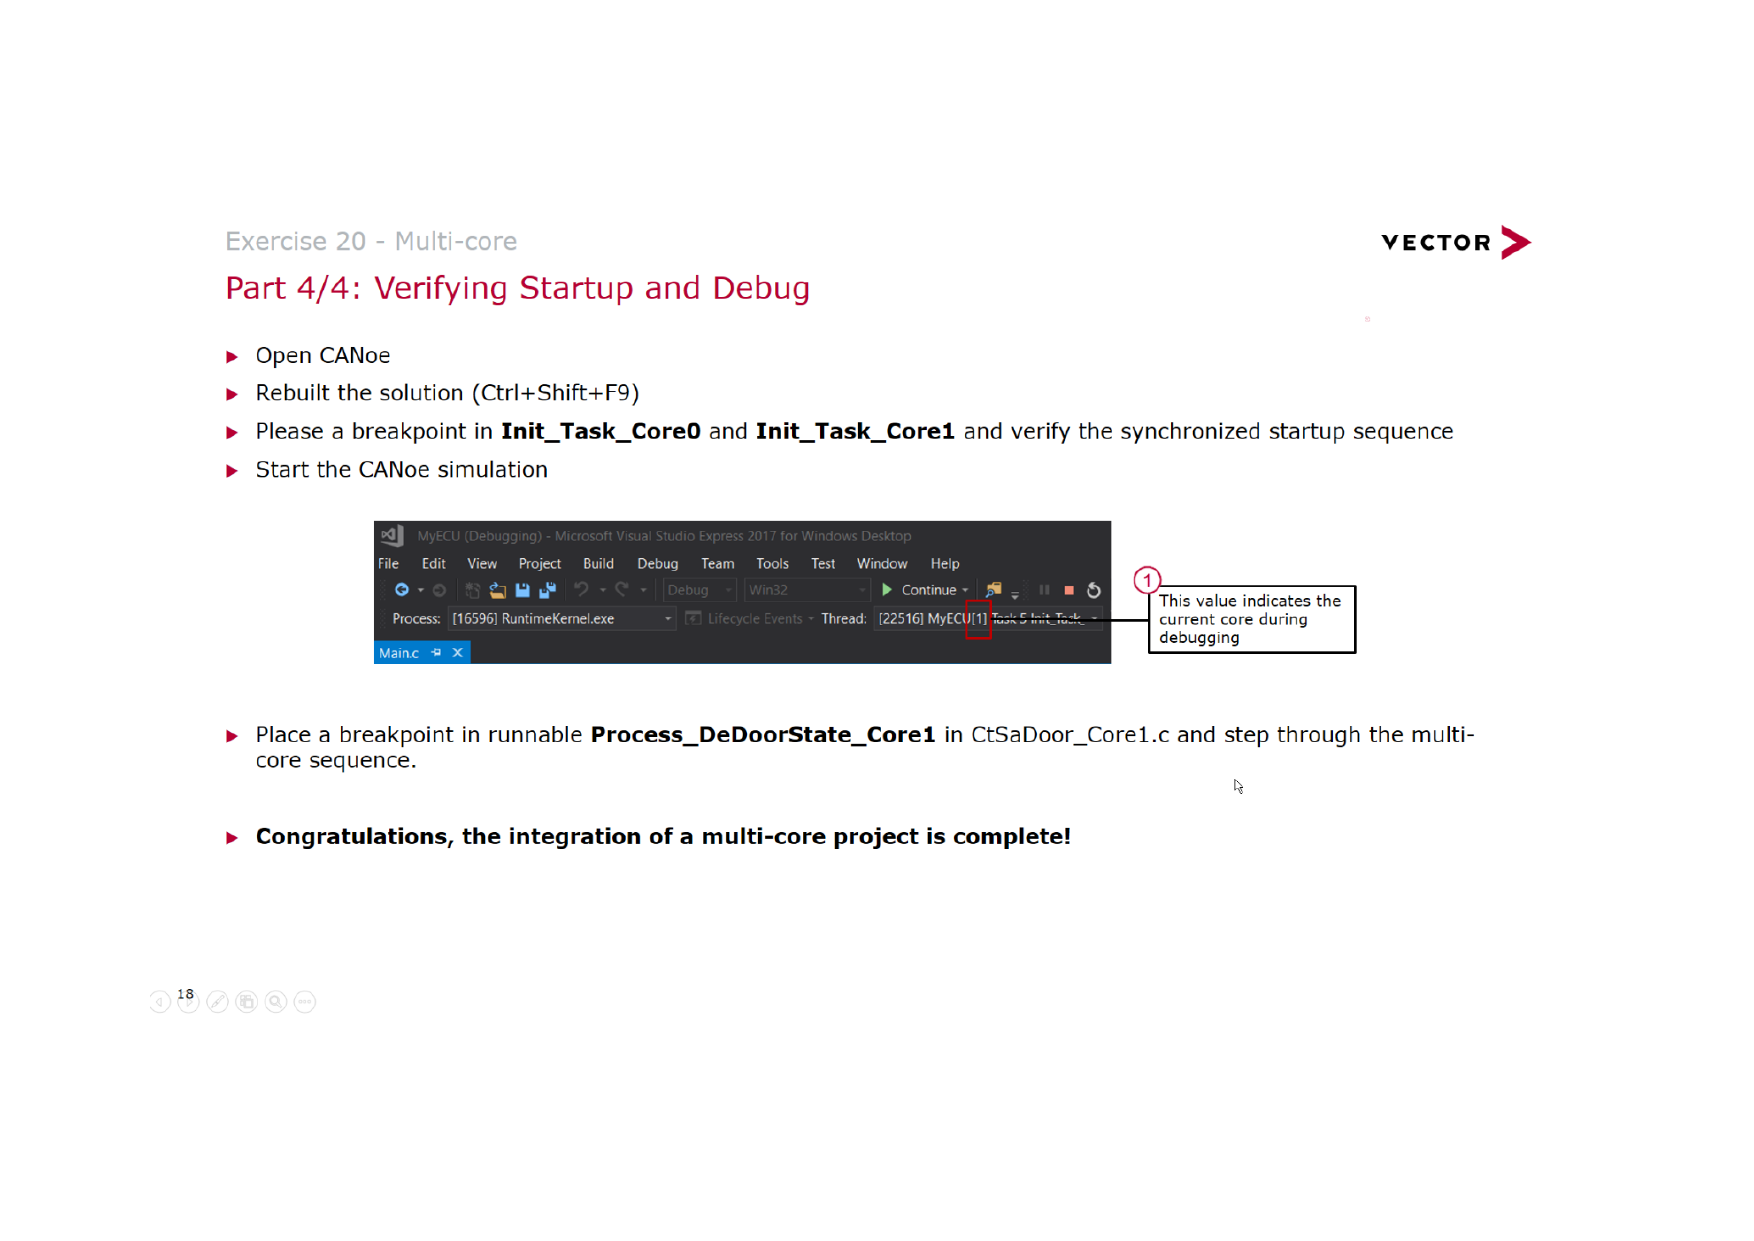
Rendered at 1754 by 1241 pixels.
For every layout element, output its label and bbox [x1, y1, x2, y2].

picture [150, 197, 1604, 1014]
